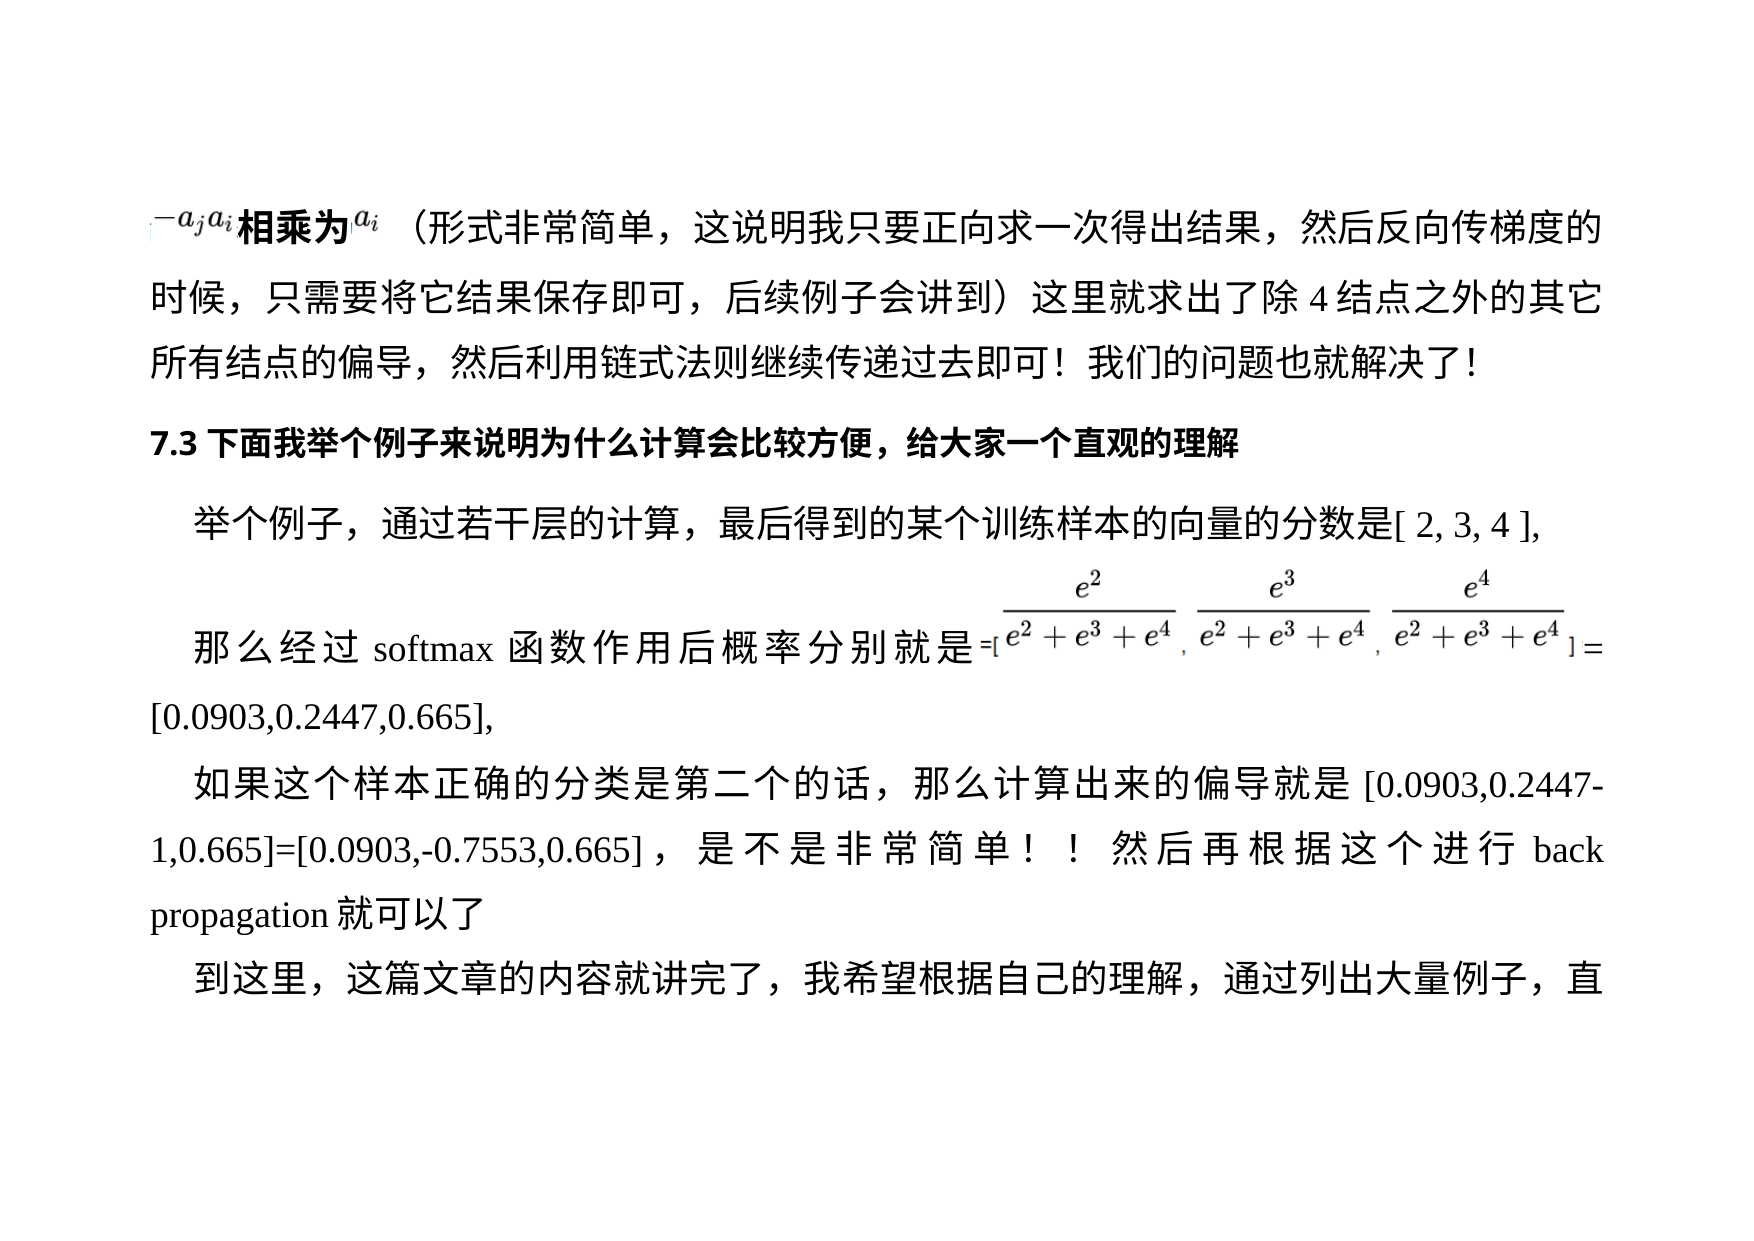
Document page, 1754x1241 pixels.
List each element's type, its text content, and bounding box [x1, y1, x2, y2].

picture [150, 203, 238, 242]
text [150, 944, 1604, 1009]
picture [979, 565, 1583, 662]
text 举个例子，通过若干层的计算，最后得到的某个训练样本的向量的分数是[ 2, 3, 4 ], [150, 489, 1604, 554]
picture [351, 203, 390, 242]
text 如果这个样本正确的分类是第二个的话，那么计算出来的偏导就是 [0.0903,0.2447-1,0.665]=[0.0903,-0.7553,0.665]，是不是非常简单！！然后再根据这个进行back propagation就可以了 [150, 749, 1604, 944]
text 7.3 下面我举个例子来说明为什么计算会比较方便，给大家一个直观的理解 [150, 408, 1604, 473]
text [150, 198, 1604, 393]
text 那么经过softmax函数作用后概率分别就是= [0.0903,0.2447,0.665], [150, 554, 1604, 749]
